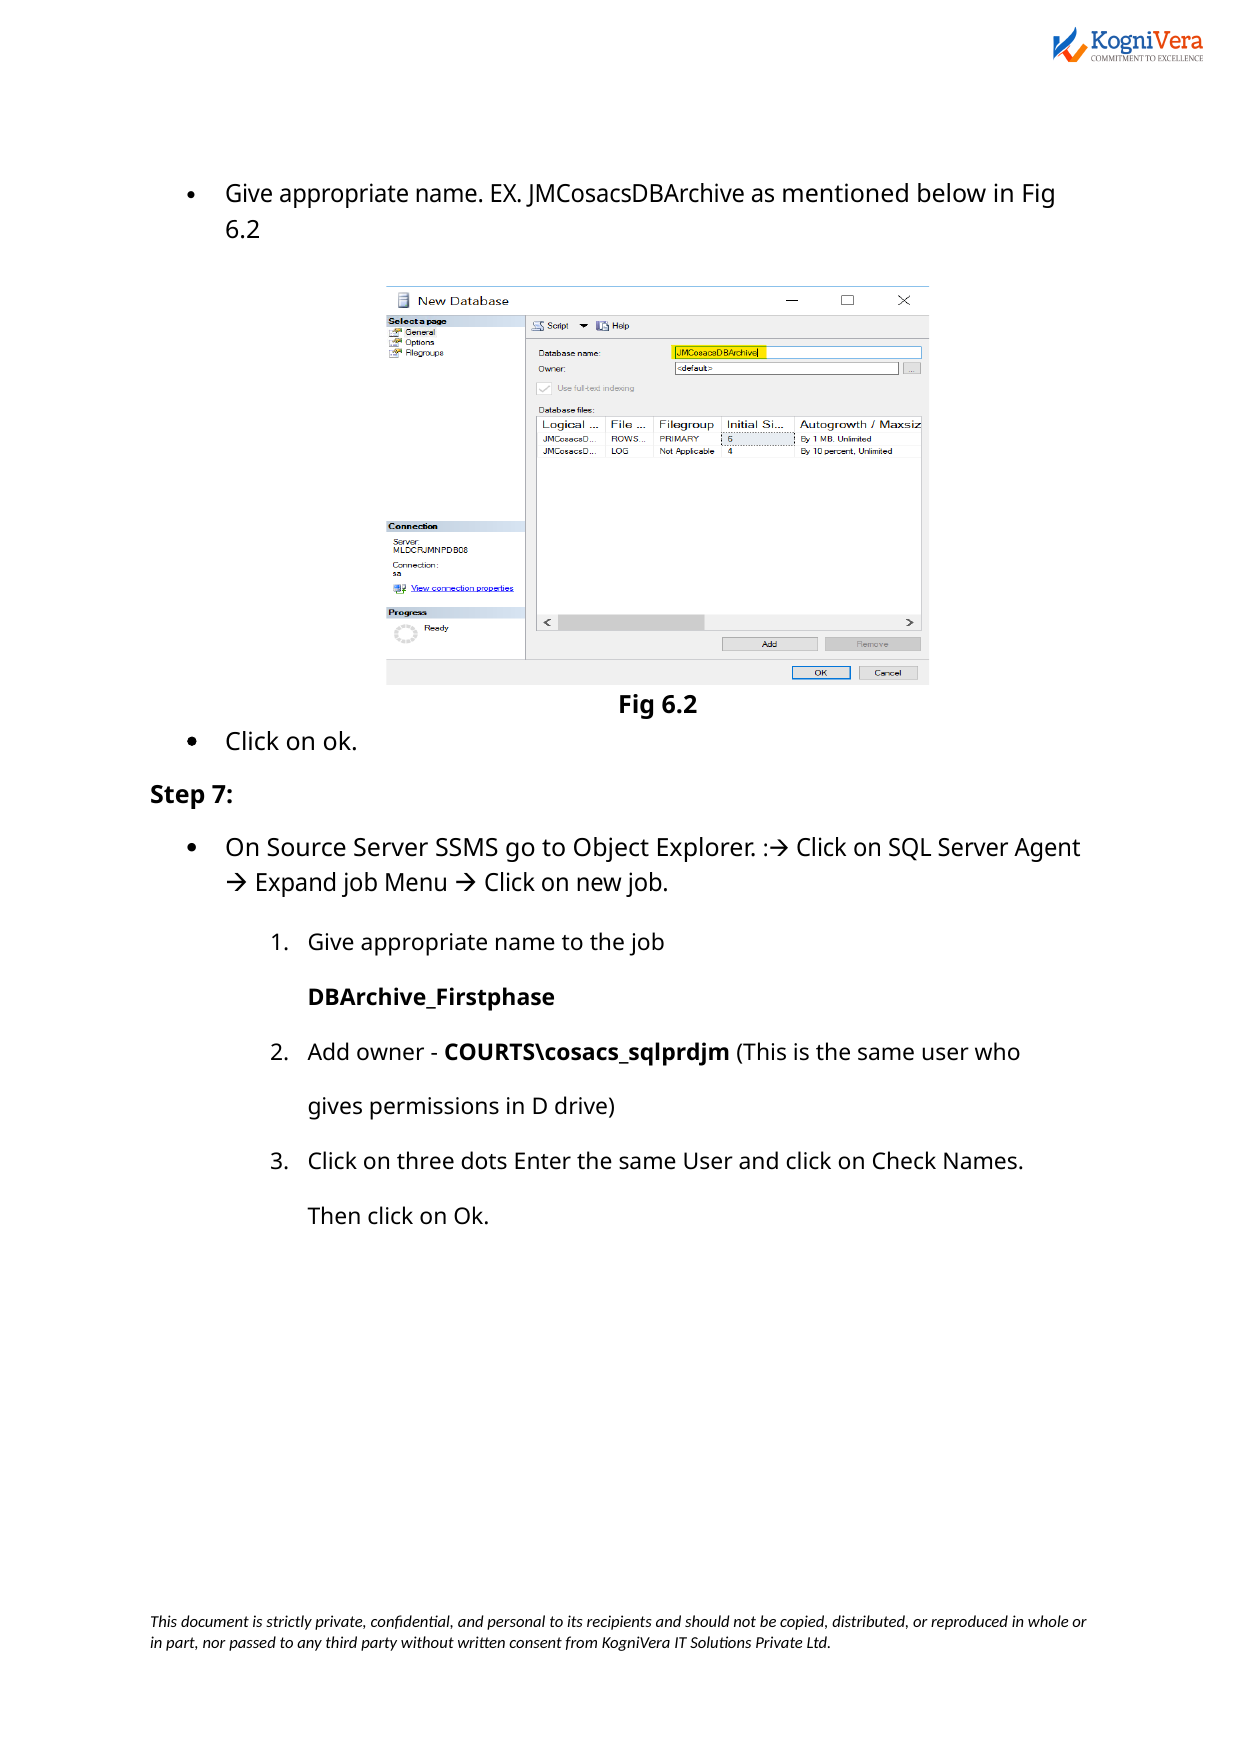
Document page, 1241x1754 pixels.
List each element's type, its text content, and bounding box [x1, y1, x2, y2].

text Step 7: [150, 777, 1090, 811]
list Fig 6.2 [225, 686, 1090, 721]
list Give appropriate name to the job DBArchive_Firstphase [270, 926, 829, 1012]
picture [1051, 24, 1205, 64]
list Click on three dots Enter the same User and click on Check Names. Then click on Ok. [270, 1145, 1066, 1231]
list On Source Server SSMS go to Object Explorer. : Click on SQL Server Agent Expand job Menu Click on new job. [187, 830, 1090, 926]
list Give appropriate name. EX. JMCosacsDBArchive as mentioned below in Fig 6.2 [187, 175, 1090, 246]
list Click on ok. [187, 723, 1090, 757]
list Add owner - COURTS\cosacs_sqlprdjm (This is the same user who gives permissions in D drive) [270, 1036, 1066, 1122]
picture [386, 285, 930, 685]
